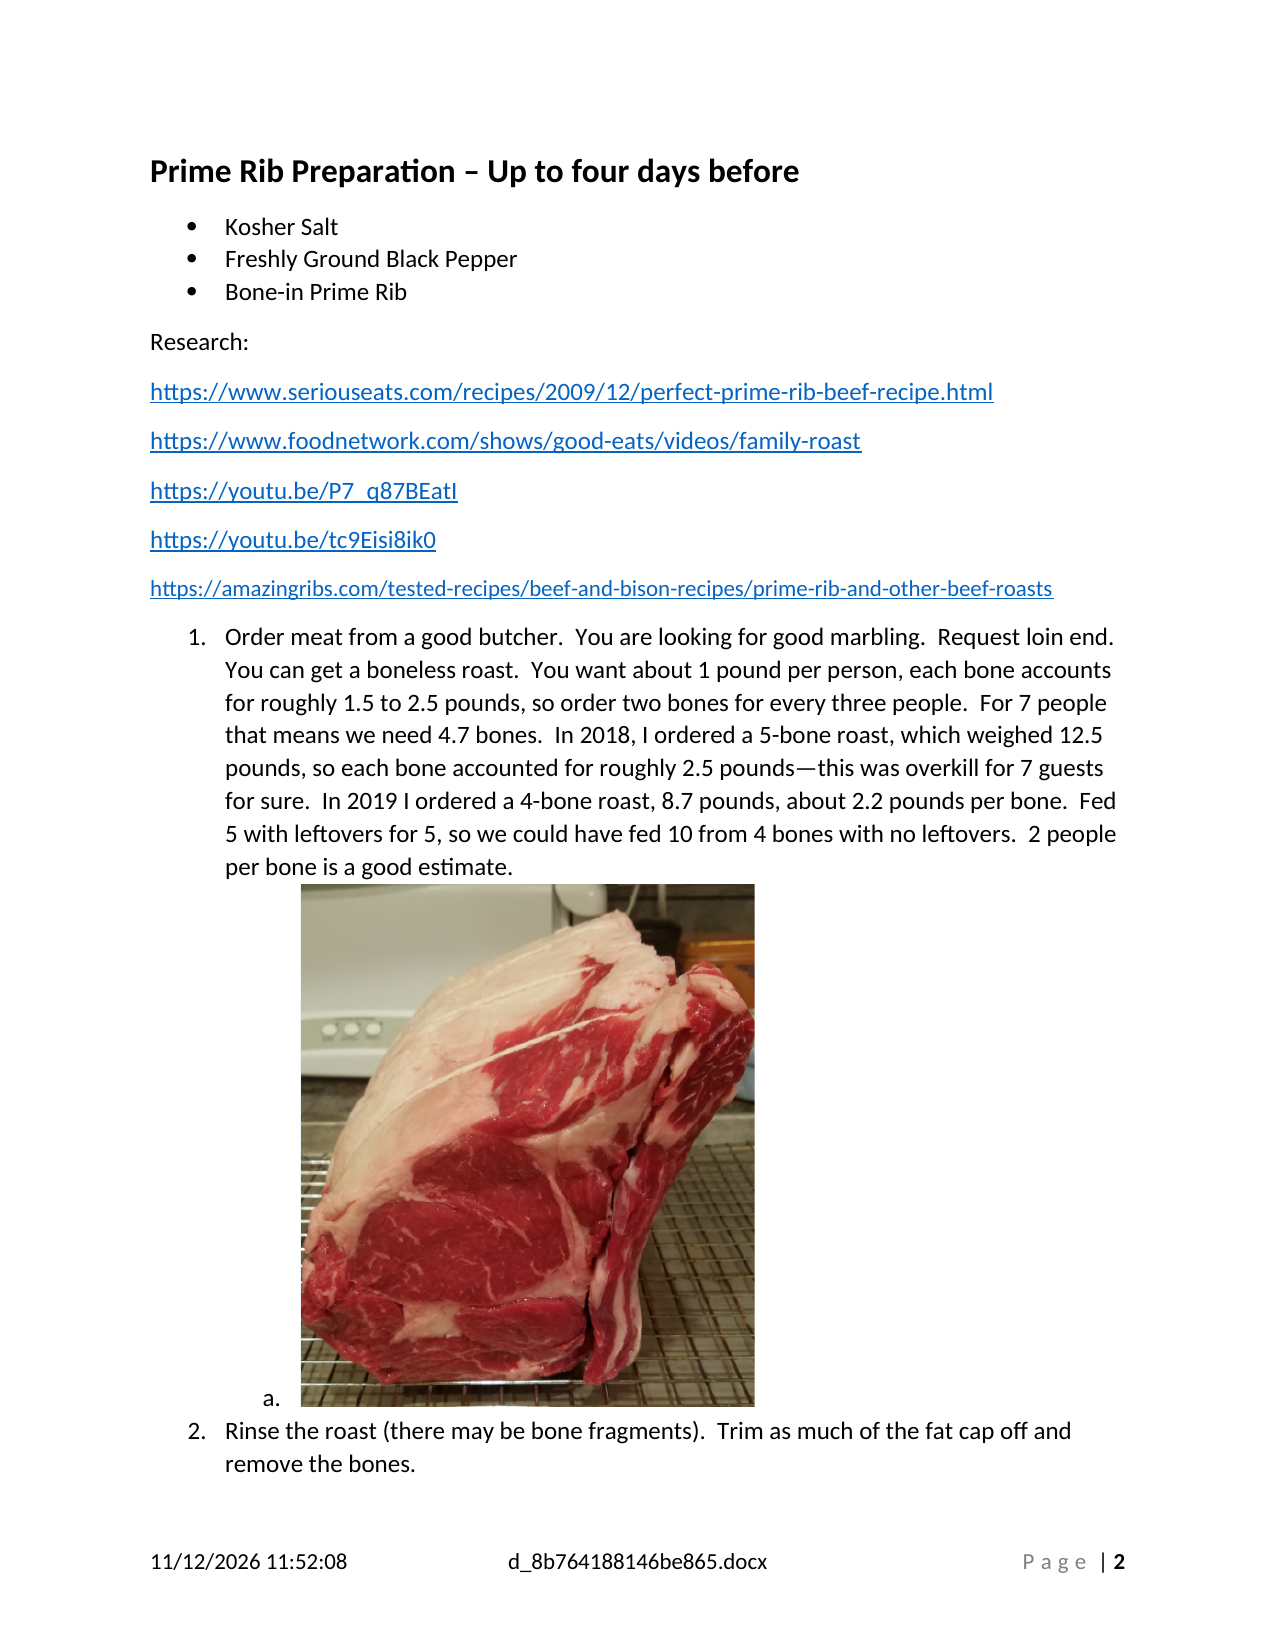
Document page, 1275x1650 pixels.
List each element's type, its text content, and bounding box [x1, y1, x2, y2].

text Prime Rib Preparation – Up to four days before [150, 150, 1125, 191]
picture [300, 884, 755, 1407]
text https://youtu.be/tc9Eisi8ik0 [150, 524, 1125, 555]
list Order meat from a good butcher. You are looking for good marbling. Request loin end. You can get a boneless roast. You want about 1 pound per person, each bone accounts for roughly 1.5 to 2.5 pounds, so order two bones for every three people. For 7 people that means we need 4.7 bones. In 2018, I ordered a 5-bone roast, which weighed 12.5 pounds, so each bone accounted for roughly 2.5 pounds—this was overkill for 7 guests for sure. In 2019 I ordered a 4-bone roast, 8.7 pounds, about 2.2 pounds per bone. Fed 5 with leftovers for 5, so we could have fed 10 from 4 bones with no leftovers. 2 people per bone is a good estimate. [187, 621, 1125, 882]
text https://amazingribs.com/tested-recipes/beef-and-bison-recipes/prime-rib-and-other-beef-roasts [150, 574, 1125, 602]
list Rinse the roast (there may be bone fragments). Trim as much of the fat cap off and remove the bones. [187, 1415, 1125, 1479]
text Research: [150, 326, 1125, 357]
list Bone-in Prime Rib [187, 276, 1125, 307]
list Kosher Salt [187, 211, 1125, 241]
text https://youtu.be/P7_q87BEatI [150, 475, 1125, 505]
text https://www.foodnetwork.com/shows/good-eats/videos/family-roast [150, 425, 1125, 456]
list Freshly Ground Black Pepper [187, 243, 1125, 274]
text https://www.seriouseats.com/recipes/2009/12/perfect-prime-rib-beef-recipe.html [150, 376, 1125, 406]
